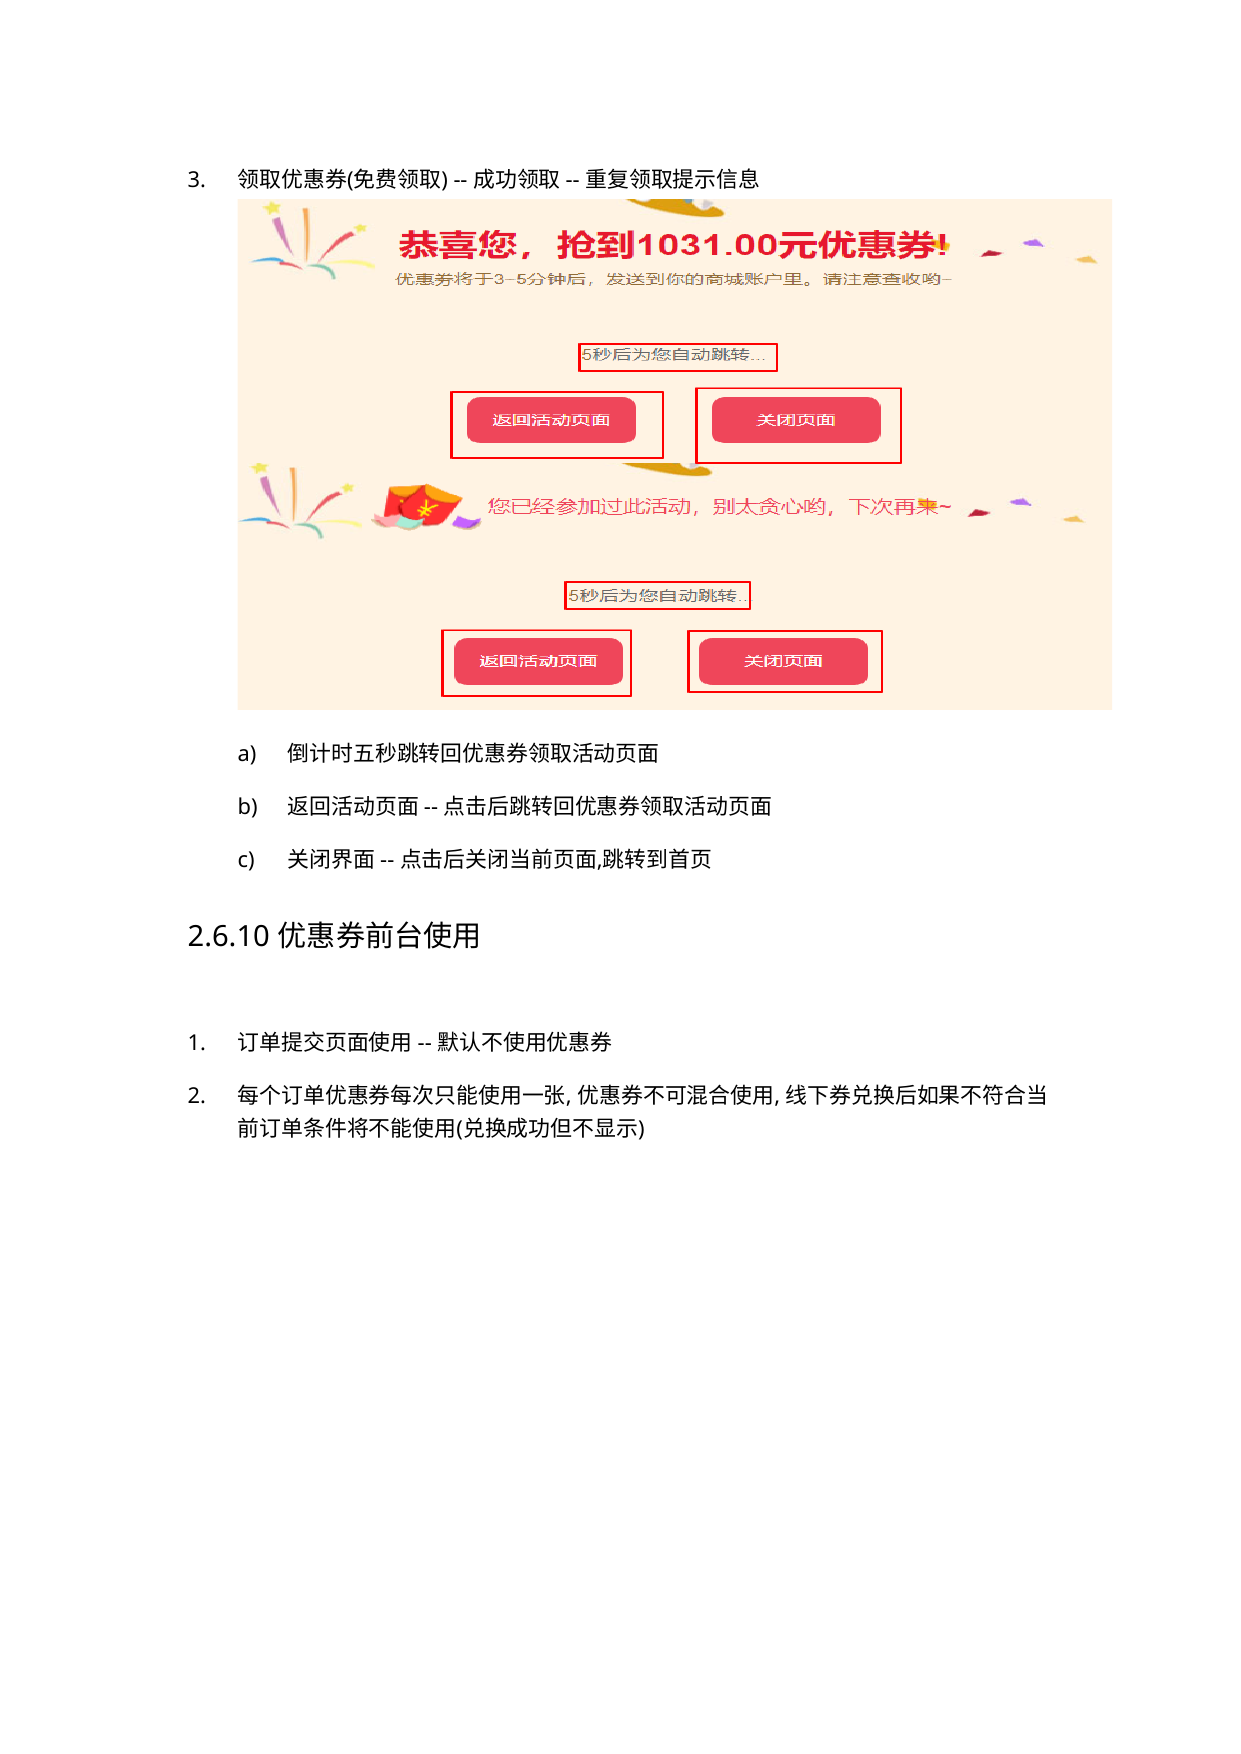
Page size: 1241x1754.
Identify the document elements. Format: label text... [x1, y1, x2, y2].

picture [237, 199, 1113, 710]
list 倒计时五秒跳转回优惠券领取活动页面 [237, 735, 1053, 768]
list 每个订单优惠券每次只能使用一张, 优惠券不可混合使用, 线下券兑换后如果不符合当前订单条件将不能使用(兑换成功但不显示) [187, 1078, 1053, 1143]
list 返回活动页面 -- 点击后跳转回优惠券领取活动页面 [237, 789, 1053, 821]
list 关闭界面 -- 点击后关闭当前页面,跳转到首页 [237, 842, 1053, 874]
subtitle 2.6.10 优惠券前台使用 [187, 902, 1053, 967]
list 订单提交页面使用 -- 默认不使用优惠券 [187, 1024, 1053, 1057]
